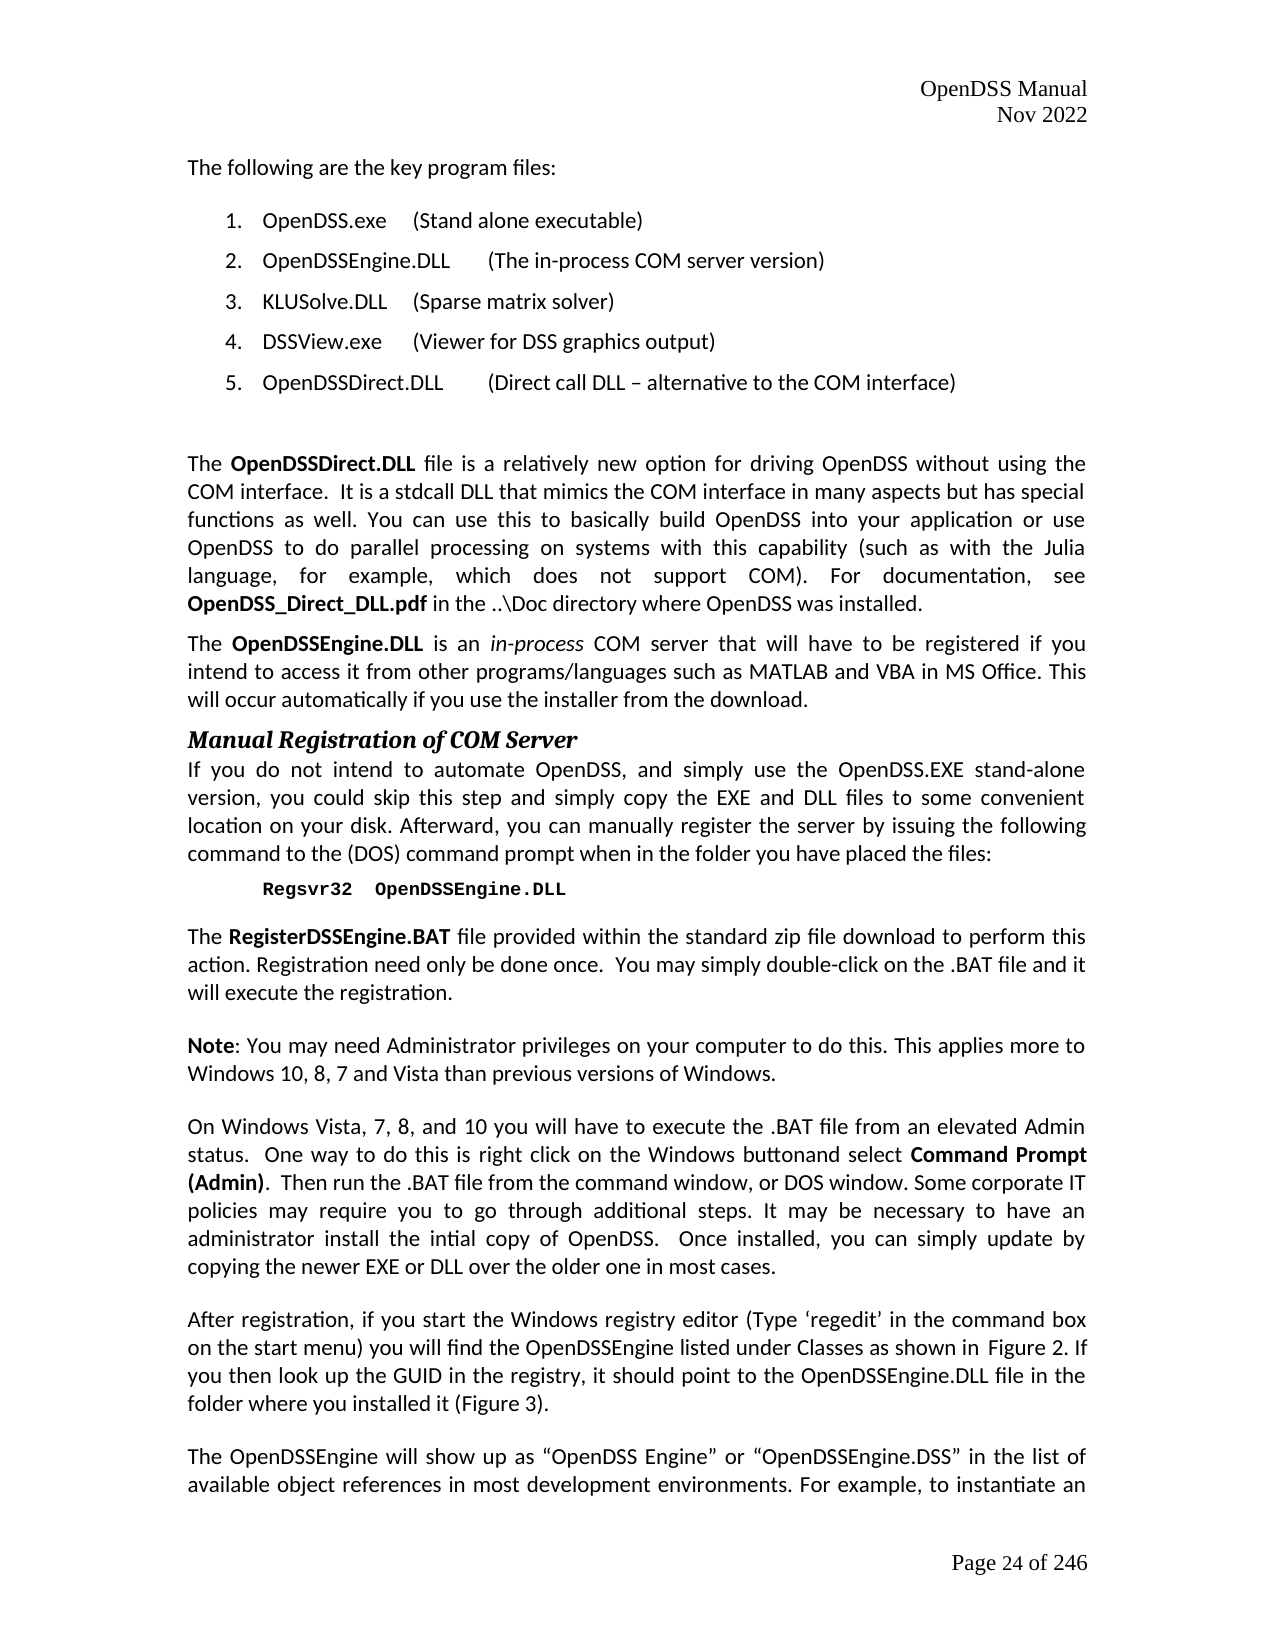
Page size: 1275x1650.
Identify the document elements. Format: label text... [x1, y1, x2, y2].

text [187, 1442, 1087, 1498]
list The OpenDSSDirect.DLL file is a relatively new option for driving OpenDSS without using the COM interface. It is a stdcall DLL that mimics the COM interface in many aspects but has special functions as well. You can use this to basically build OpenDSS into your application or use OpenDSS to do parallel processing on systems with this capability (such as with the Julia language, for example, which does not support COM). For documentation, see OpenDSS_Direct_DLL.pdf in the ..\Doc directory where OpenDSS was installed. [187, 449, 1087, 617]
text The RegisterDSSEngine.BAT file provided within the standard zip file download to perform this action. Registration need only be done once. You may simply double-click on the .BAT file and it will execute the registration. [187, 922, 1087, 1006]
text Note: You may need Administrator privileges on your computer to do this. This applies more to Windows 10, 8, 7 and Vista than previous versions of Windows. [187, 1031, 1087, 1087]
list The OpenDSSEngine.DLL is an in-process COM server that will have to be registered if you intend to access it from other programs/languages such as MATLAB and VBA in MS Office. This will occur automatically if you use the installer from the download. [187, 629, 1087, 713]
text After registration, if you start the Windows registry editor (Type ‘regedit’ in the command box on the start menu) you will find the OpenDSSEngine listed under Classes as shown in Figure 2. If you then look up the GUID in the registry, it should point to the OpenDSSEngine.DLL file in the folder where you installed it (Figure 3). [187, 1305, 1087, 1417]
list If you do not intend to automate OpenDSS, and simply use the OpenDSS.EXE stand-alone version, you could skip this step and simply copy the EXE and DLL files to some convenient location on your disk. Afterward, you can manually register the server by issuing the following command to the (DOS) command prompt when in the folder you have placed the files: [187, 755, 1087, 867]
list DSSView.exe (Viewer for DSS graphics output) [225, 327, 1087, 355]
subtitle Manual Registration of COM Server [187, 726, 1087, 755]
list OpenDSSEngine.DLL (The in-process COM server version) [225, 246, 1087, 274]
text The following are the key program files: [187, 153, 1087, 181]
list KLUSolve.DLL (Sparse matrix solver) [225, 287, 1087, 315]
text Regsvr32 OpenDSSEngine.DLL [262, 879, 1087, 901]
list OpenDSSDirect.DLL (Direct call DLL – alternative to the COM interface) [225, 368, 1087, 396]
text On Windows Vista, 7, 8, and 10 you will have to execute the .BAT file from an elevated Admin status. One way to do this is right click on the Windows buttonand select Command Prompt (Admin). Then run the .BAT file from the command window, or DOS window. Some corporate IT policies may require you to go through additional steps. It may be necessary to have an administrator install the intial copy of OpenDSS. Once installed, you can simply update by copying the newer EXE or DLL over the older one in most cases. [187, 1112, 1087, 1280]
list OpenDSS.exe (Stand alone executable) [225, 206, 1087, 234]
